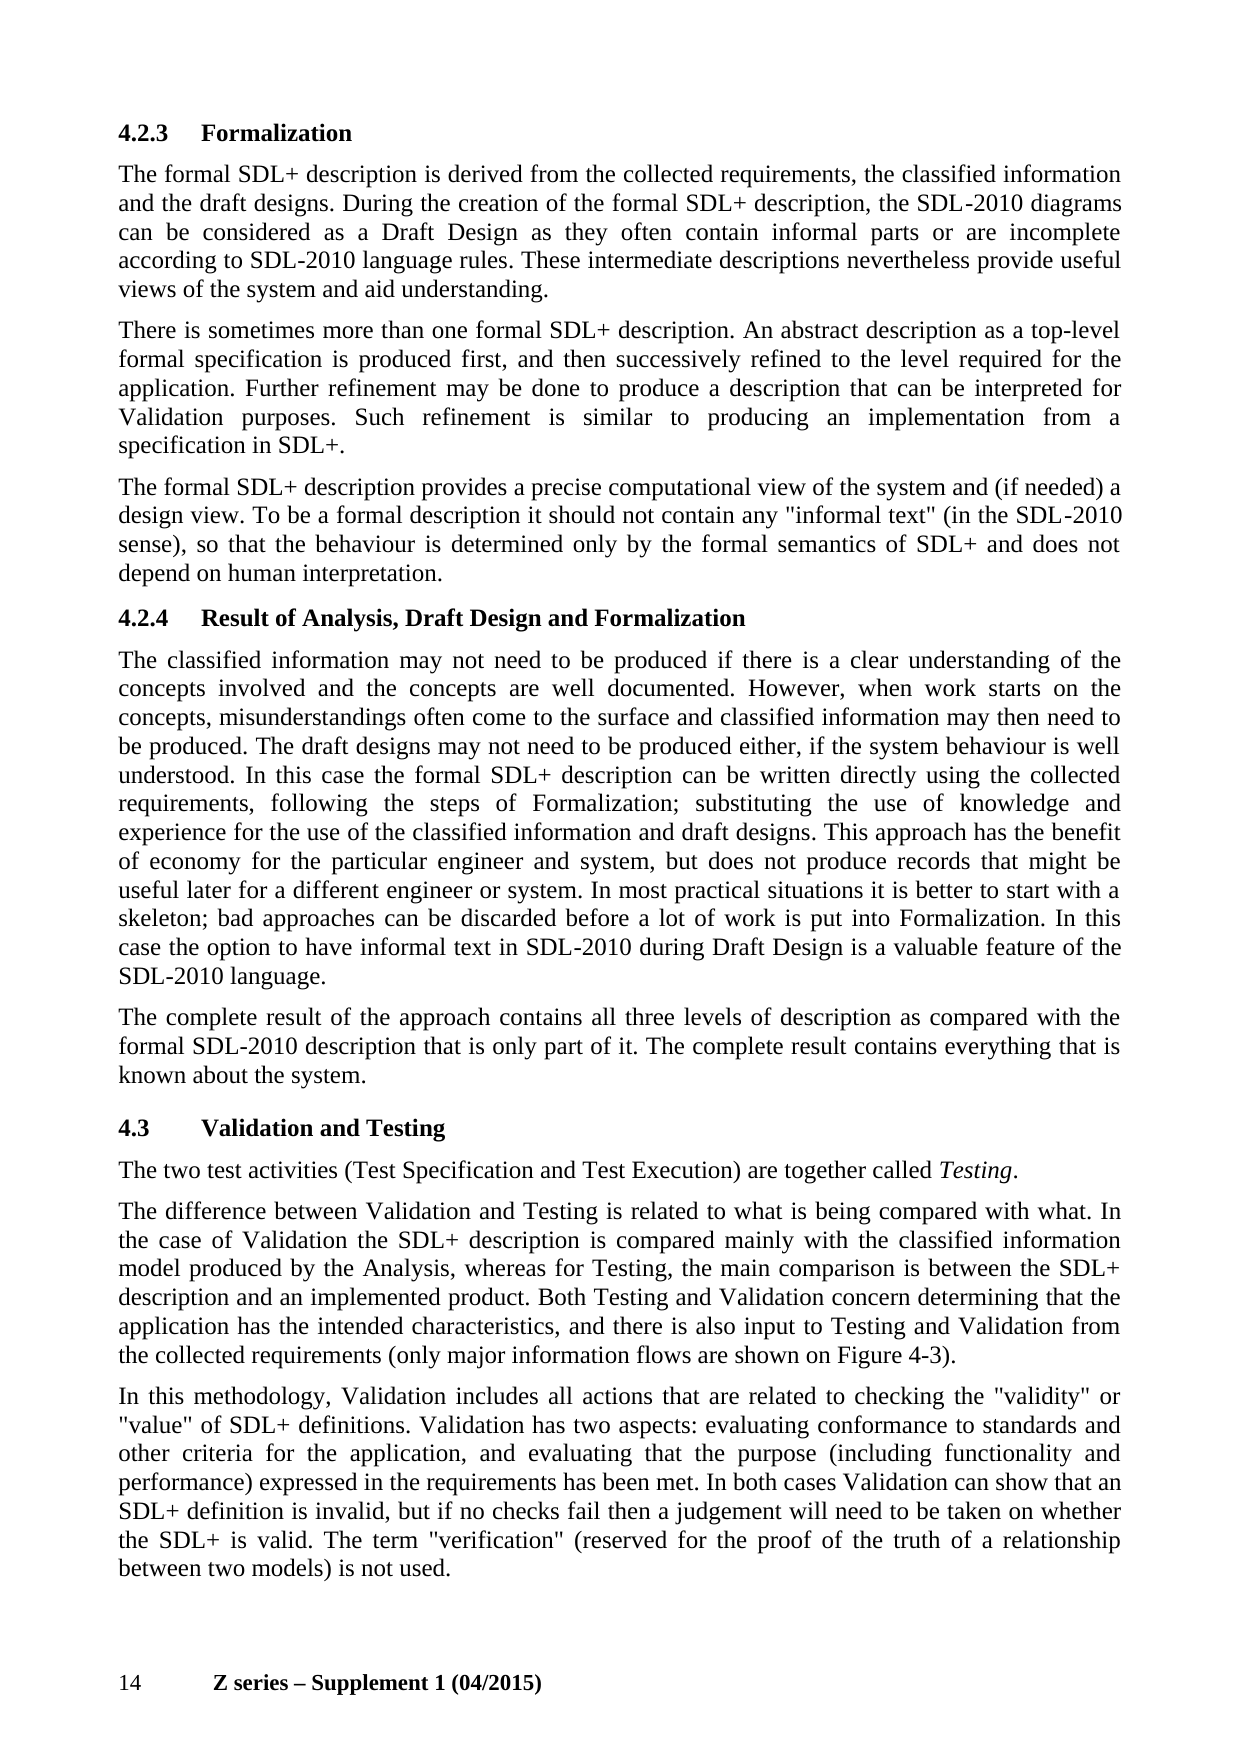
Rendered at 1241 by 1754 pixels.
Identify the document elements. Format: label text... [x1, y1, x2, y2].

text In this methodology, Validation includes all actions that are related to checking the "validity" or "value" of SDL+ definitions. Validation has two aspects: evaluating conformance to standards and other criteria for the application, and evaluating that the purpose (including functionality and performance) expressed in the requirements has been met. In both cases Validation can show that an SDL+ definition is invalid, but if no checks fail then a judgement will need to be taken on whether the SDL+ is valid. The term "verification" (reserved for the proof of the truth of a relationship between two models) is not used. [118, 1381, 1122, 1582]
text There is sometimes more than one formal SDL+ description. An abstract description as a top-level formal specification is produced first, and then successively refined to the level required for the application. Further refinement may be done to produce a description that can be interpreted for Validation purposes. Such refinement is similar to producing an implementation from a specification in SDL+. [118, 316, 1122, 459]
text The formal SDL+ description is derived from the collected requirements, the classified information and the draft designs. During the creation of the formal SDL+ description, the SDL-2010 diagrams can be considered as a Draft Design as they often contain informal parts or are incomplete according to SDL-2010 language rules. These intermediate descriptions nevertheless provide useful views of the system and aid understanding. [118, 159, 1122, 303]
text The difference between Validation and Testing is related to what is being compared with what. In the case of Validation the SDL+ description is compared mainly with the classified information model produced by the Analysis, whereas for Testing, the main comparison is between the SDL+ description and an implemented product. Both Testing and Validation concern determining that the application has the intended characteristics, and there is also input to Testing and Validation from the collected requirements (only major information flows are shown on Figure 4-3). [118, 1196, 1122, 1368]
text The classified information may not need to be produced if there is a clear understanding of the concepts involved and the concepts are well documented. However, when work starts on the concepts, misunderstandings often come to the surface and classified information may then need to be produced. The draft designs may not need to be produced either, if the system behaviour is well understood. In this case the formal SDL+ description can be written directly using the collected requirements, following the steps of Formalization; substituting the use of knowledge and experience for the use of the classified information and draft designs. This approach has the benefit of economy for the particular engineer and system, but does not produce records that might be useful later for a different engineer or system. In most practical situations it is better to start with a skeleton; bad approaches can be discarded before a lot of work is put into Formalization. In this case the option to have informal text in SDL-2010 during Draft Design is a valuable feature of the SDL-2010 language. [118, 645, 1122, 990]
text The complete result of the approach contains all three levels of description as compared with the formal SDL-2010 description that is only part of it. The complete result contains everything that is known about the system. [118, 1002, 1122, 1088]
subtitle 4.3 Validation and Testing [118, 1113, 1122, 1142]
subtitle 4.2.4 Result of Analysis, Draft Design and Formalization [118, 603, 1122, 632]
text The two test activities (Test Specification and Test Execution) are together called Testing. [118, 1155, 1122, 1183]
subtitle 4.2.3 Formalization [118, 118, 1122, 147]
text The formal SDL+ description provides a precise computational view of the system and (if needed) a design view. To be a formal description it should not contain any "informal text" (in the SDL-2010 sense), so that the behaviour is determined only by the formal semantics of SDL+ and does not depend on human interpretation. [118, 472, 1122, 587]
